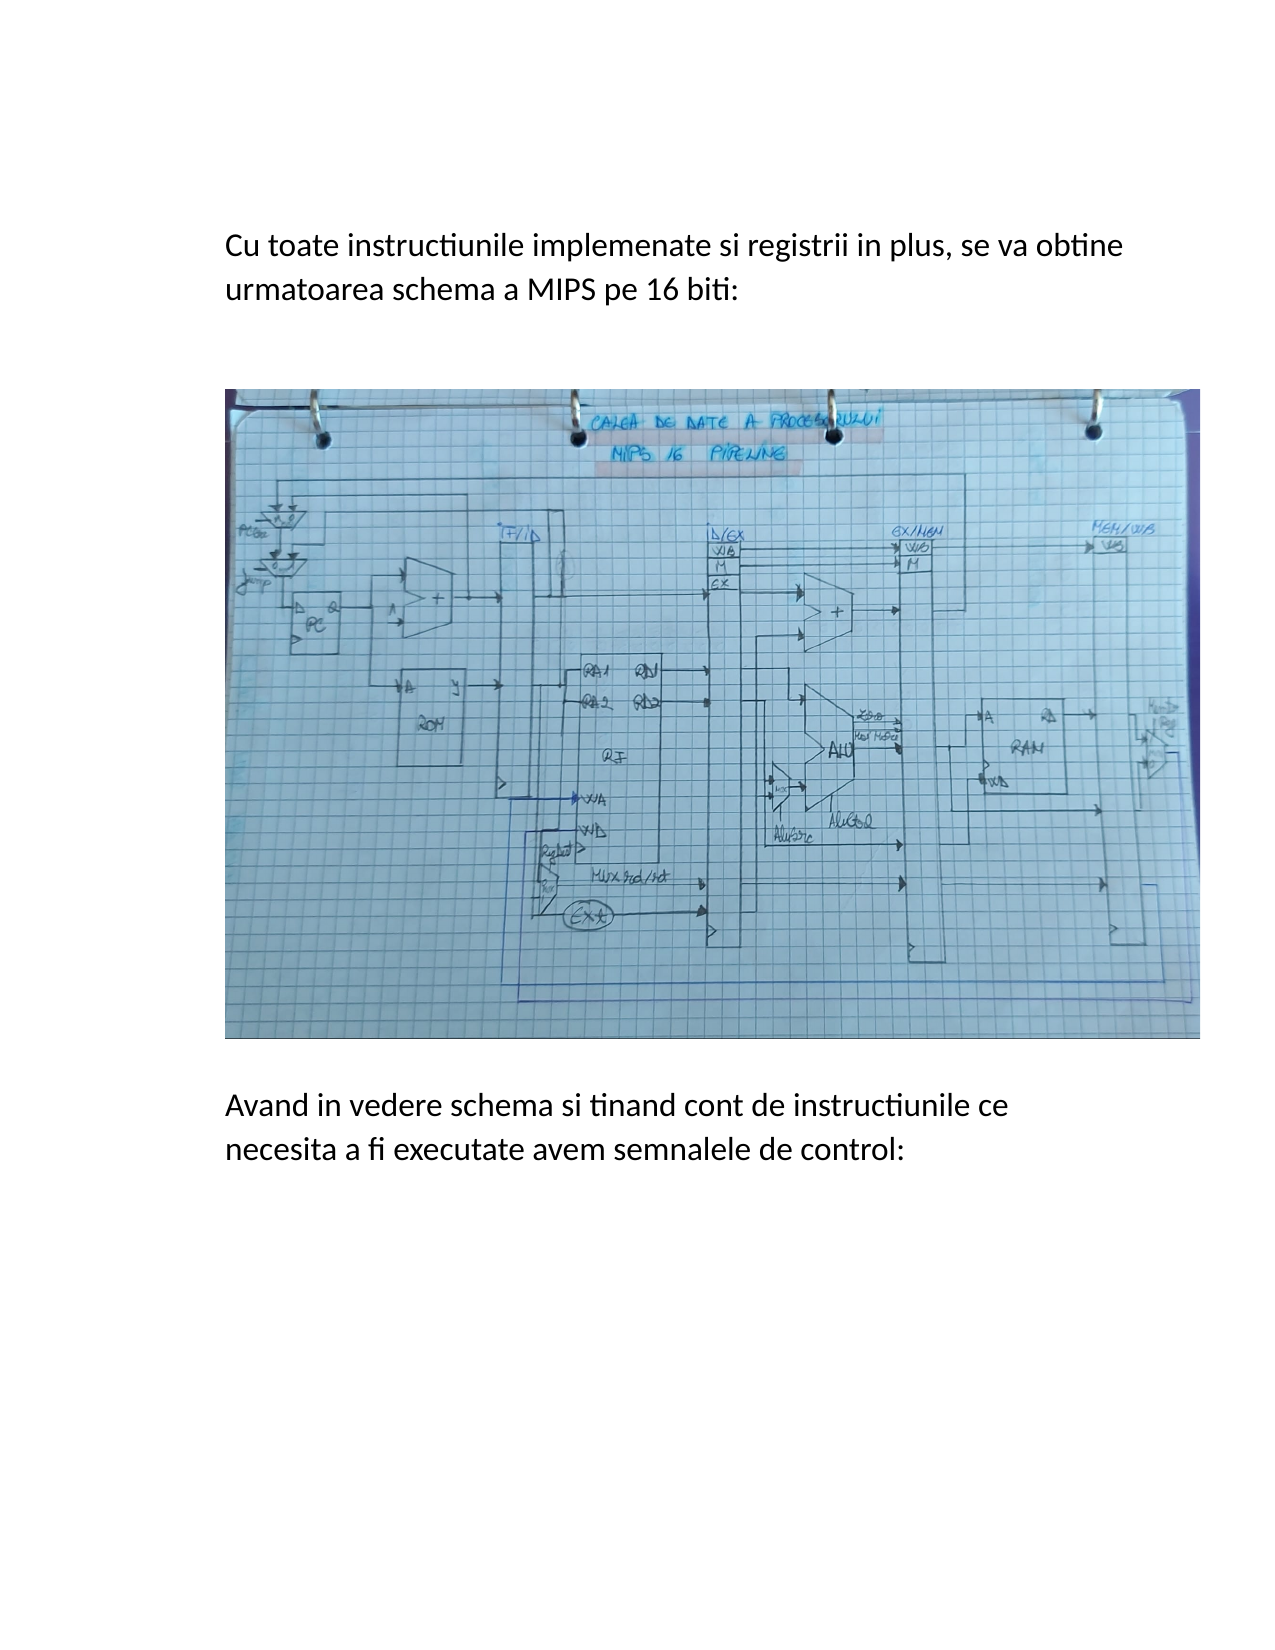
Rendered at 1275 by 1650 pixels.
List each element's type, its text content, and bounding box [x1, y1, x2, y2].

list Cu toate instructiunile implemenate si registrii in plus, se va obtine urmatoarea schema a MIPS pe 16 biti: [225, 224, 1125, 309]
list Avand in vedere schema si tinand cont de instructiunile ce necesita a fi executate avem semnalele de control: [225, 1084, 1125, 1169]
picture [225, 389, 1200, 1039]
